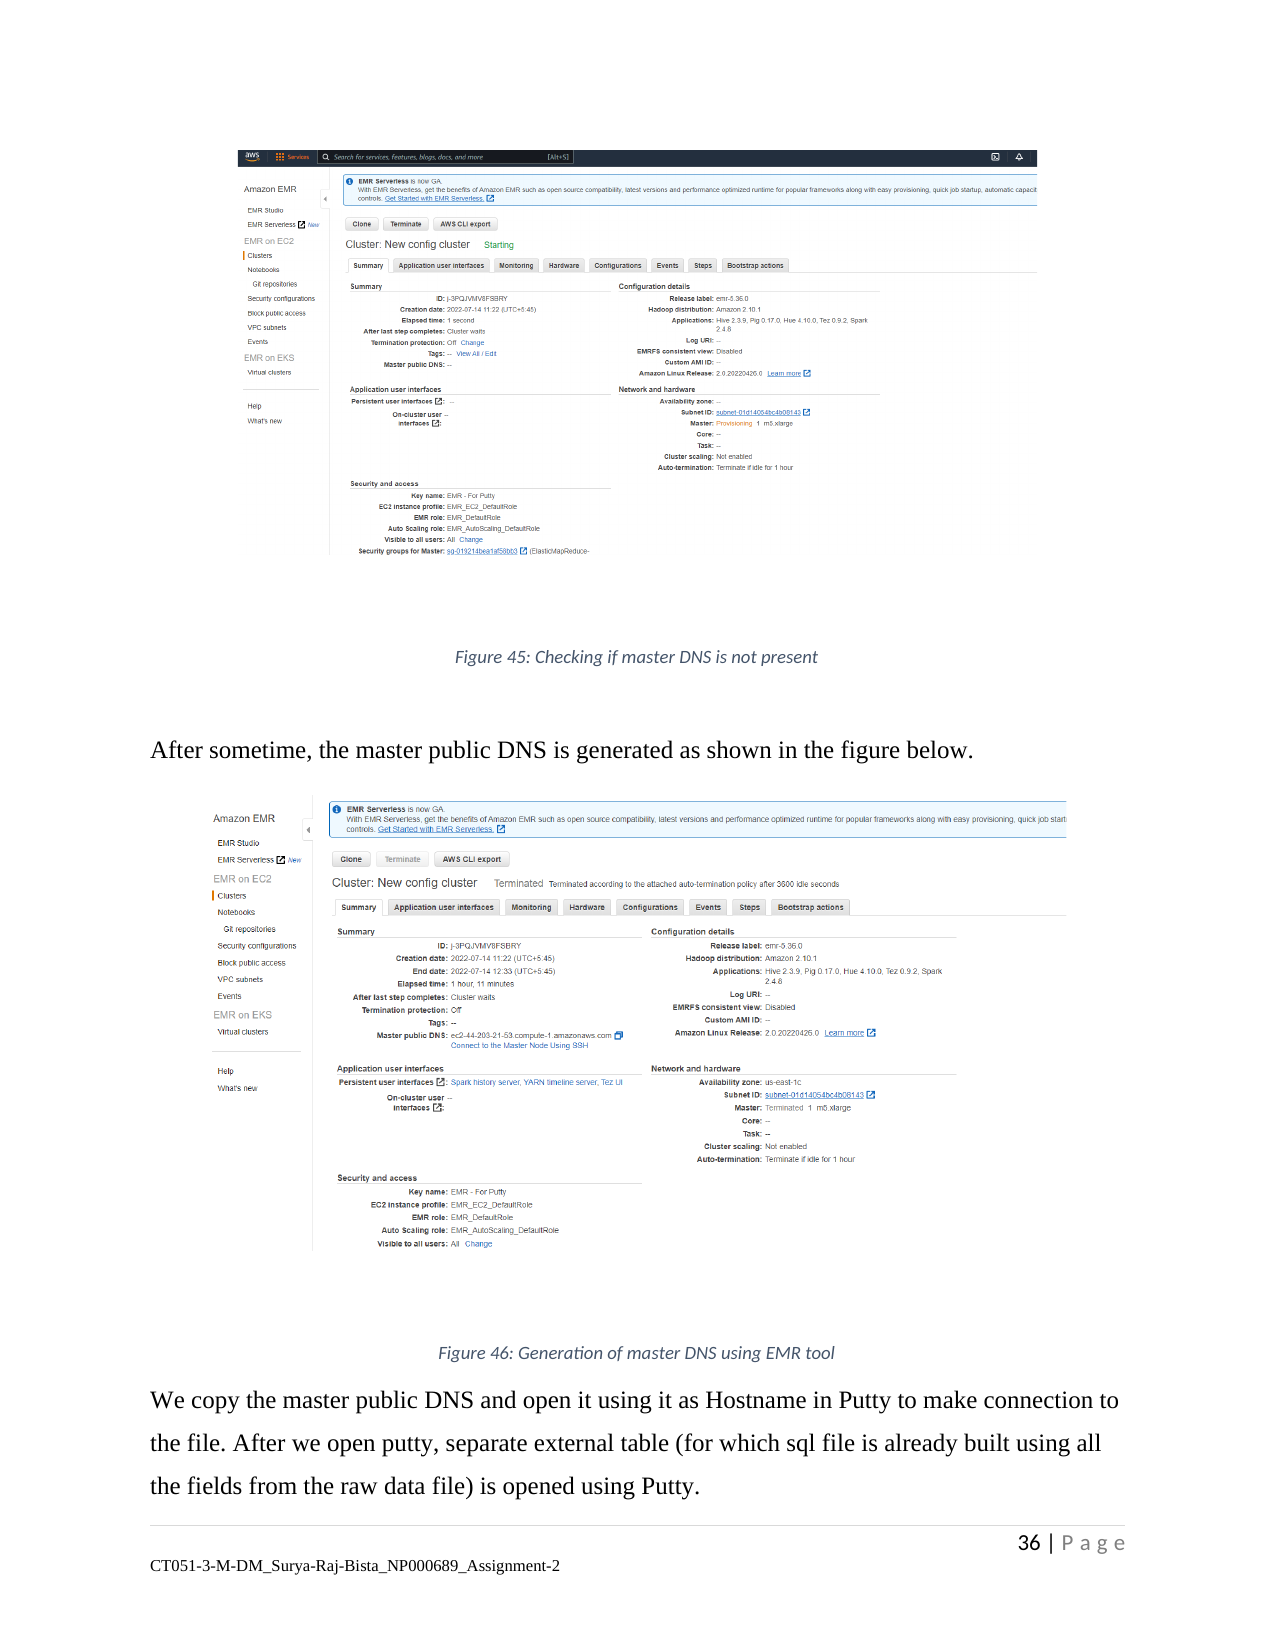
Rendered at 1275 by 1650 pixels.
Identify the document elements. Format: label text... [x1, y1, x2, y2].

picture [208, 795, 1067, 1251]
text We copy the master public DNS and open it using it as Hostname in Putty to make connection to the file. After we open putty, separate external table (for which sql file is already built using all the fields from the raw data file) is opened using Putty. [150, 1385, 1125, 1500]
picture [237, 150, 1038, 555]
text After sometime, the master public DNS is generated as shown in the figure below. [150, 736, 1125, 764]
